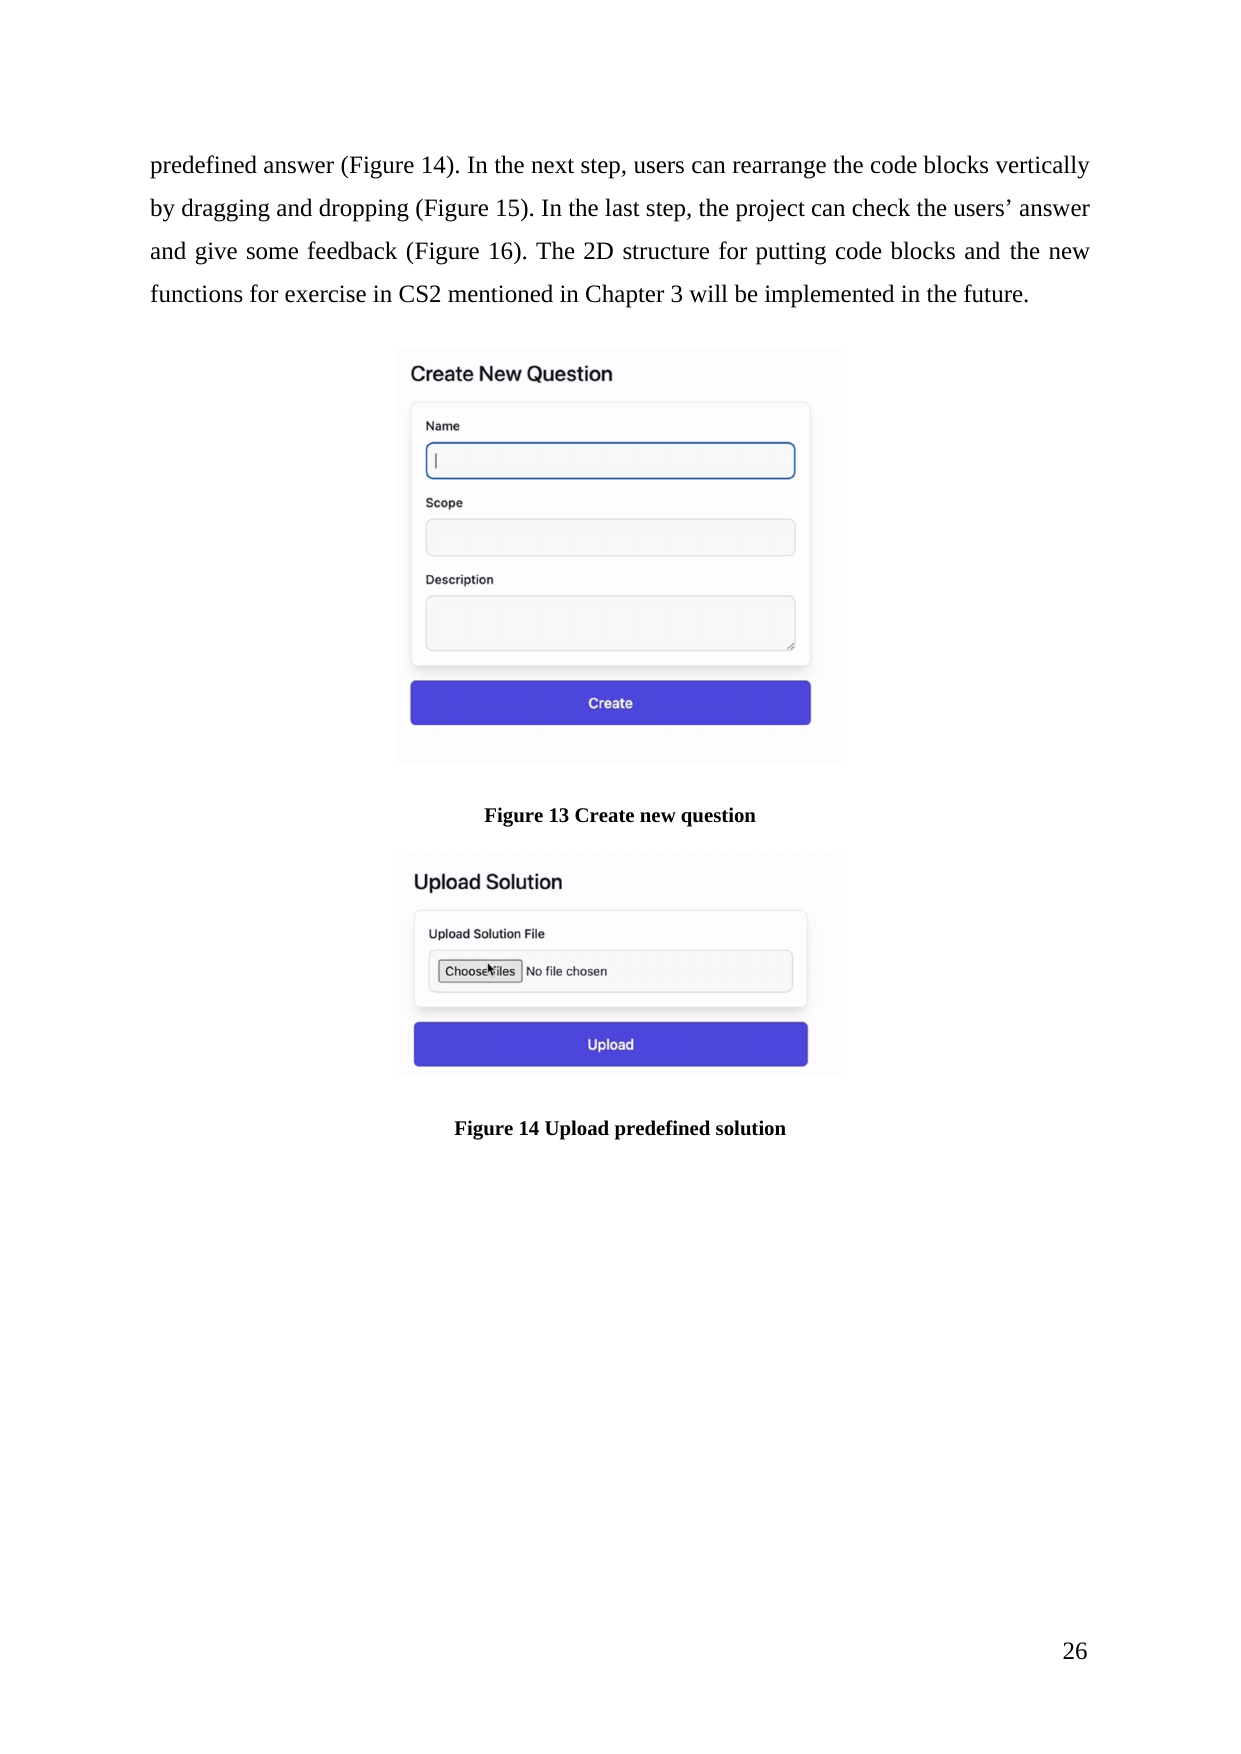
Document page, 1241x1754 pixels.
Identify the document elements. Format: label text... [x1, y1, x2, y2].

text Figure 13 Create new question [150, 803, 1090, 827]
text Figure 14 Upload predefined solution [150, 1116, 1090, 1139]
picture [393, 851, 847, 1077]
picture [394, 347, 846, 764]
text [150, 150, 1090, 308]
